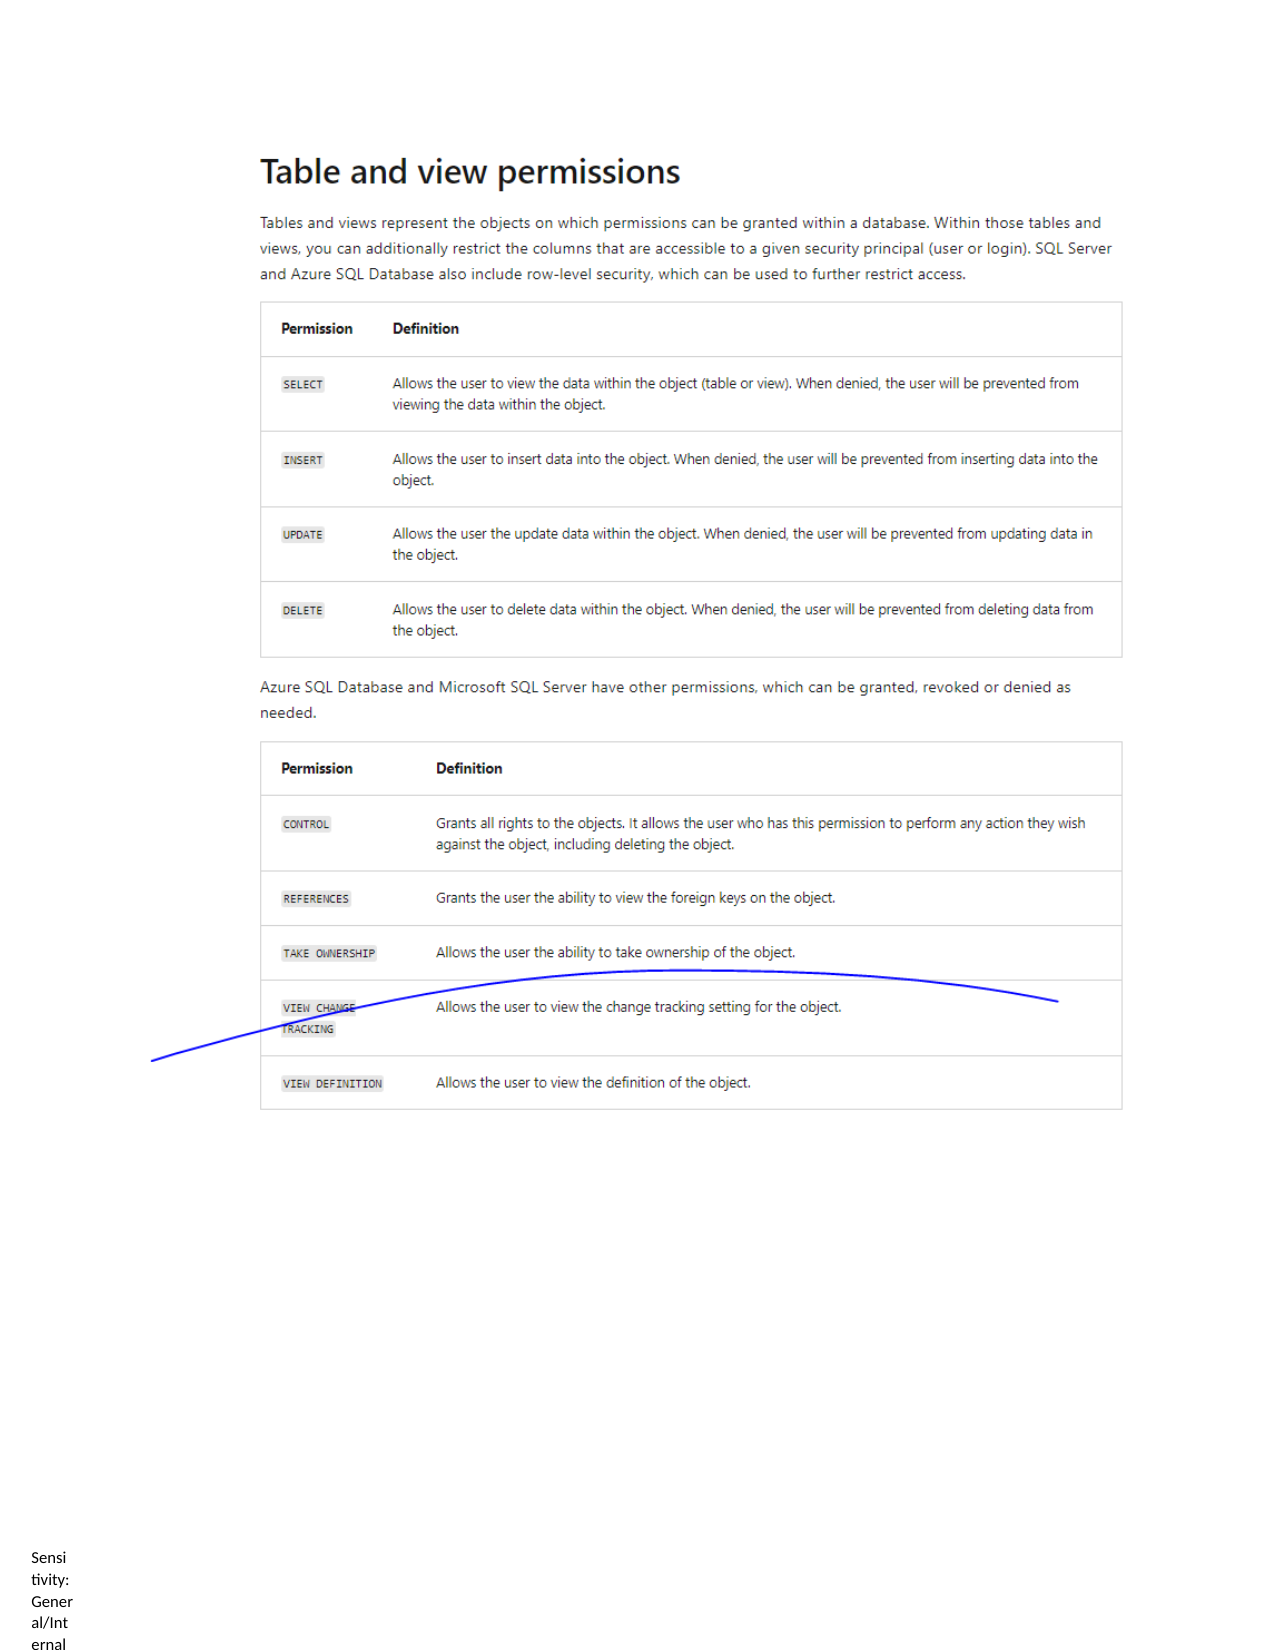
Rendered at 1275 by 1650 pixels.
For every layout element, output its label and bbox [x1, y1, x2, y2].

picture [150, 150, 1125, 1111]
